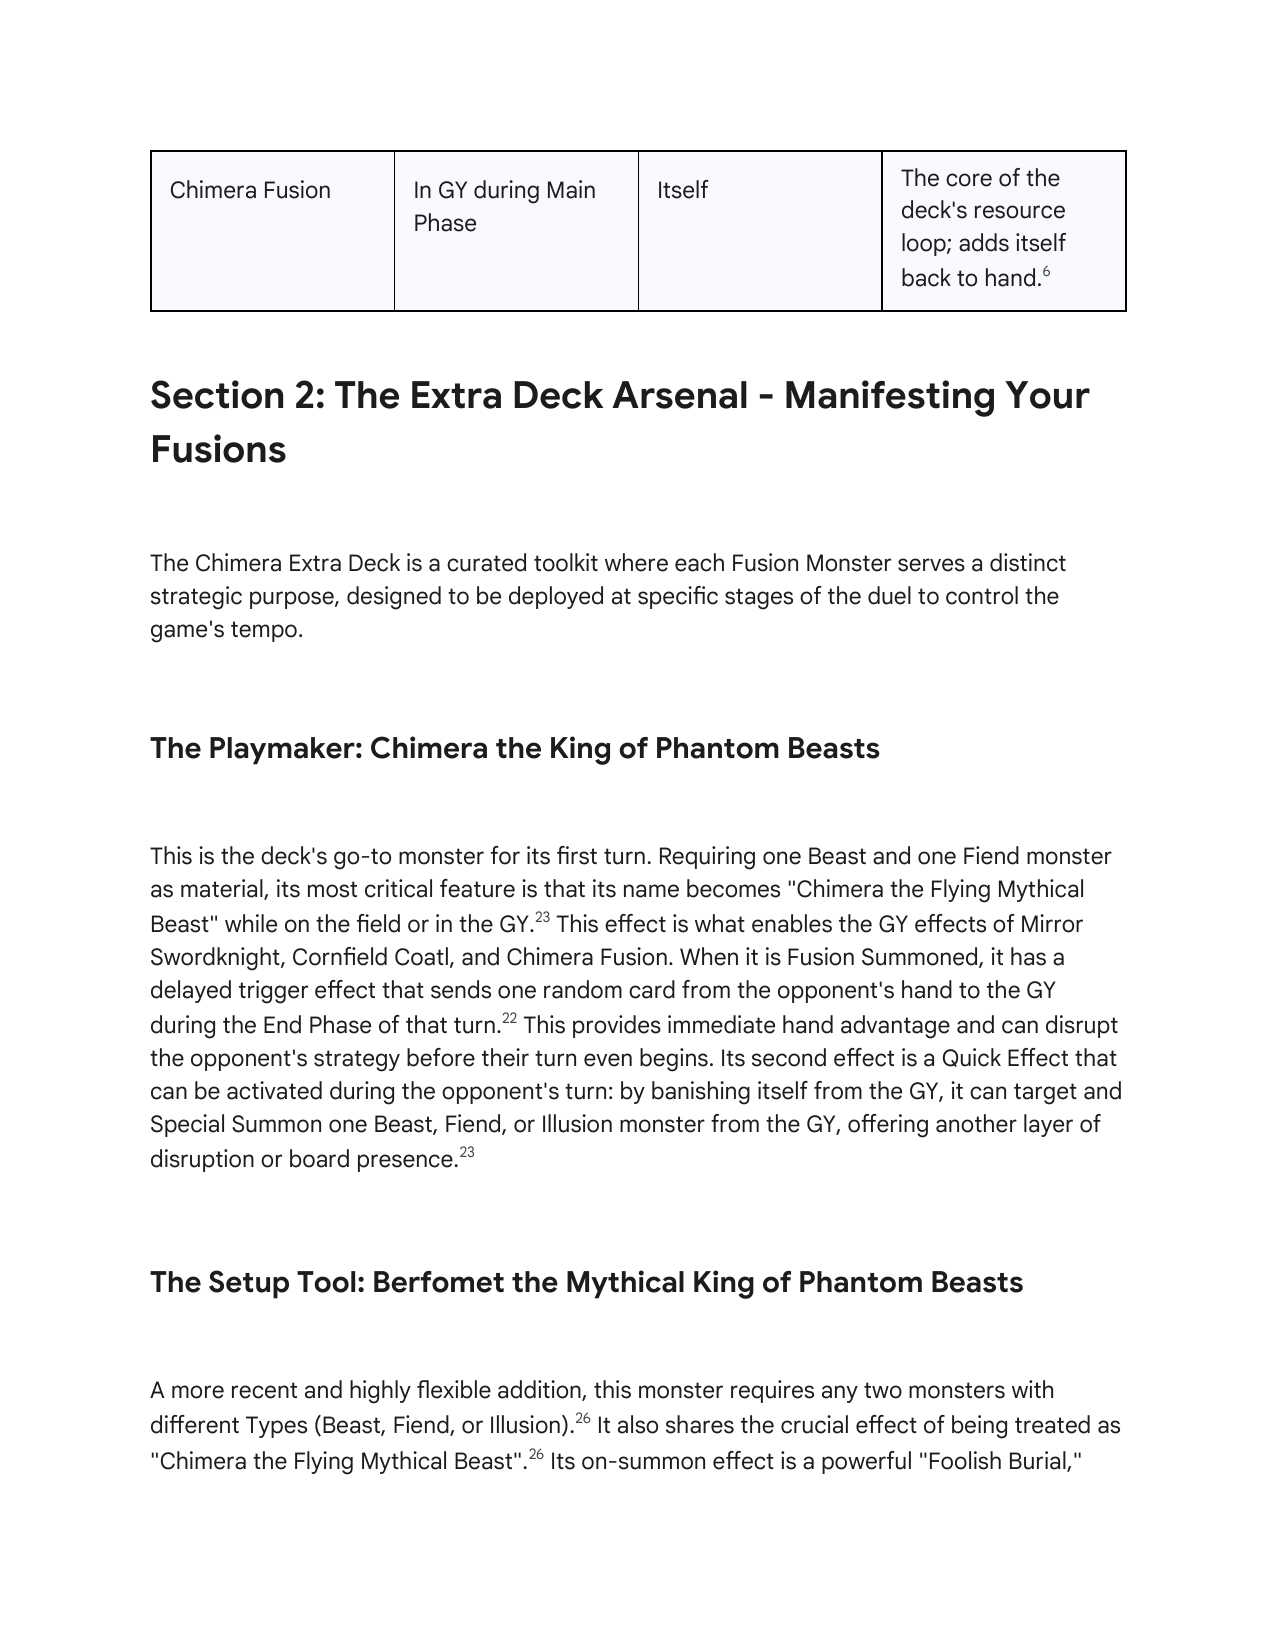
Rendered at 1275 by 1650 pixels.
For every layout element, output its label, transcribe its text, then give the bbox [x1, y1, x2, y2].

table_cell The core of the deck's resource loop; adds itself back to hand.6 [883, 152, 1125, 310]
subtitle The Setup Tool: Berfomet the Mythical King of Phantom Beasts [150, 1265, 1125, 1301]
text This is the deck's go-to monster for its first turn. Requiring one Beast and one Fiend monster as material, its most critical feature is that its name becomes "Chimera the Flying Mythical Beast" while on the field or in the GY.23 This effect is what enables the GY effects of Mirror Swordknight, Cornfield Coatl, and Chimera Fusion. When it is Fusion Summoned, it has a delayed trigger effect that sends one random card from the opponent's hand to the GY during the End Phase of that turn.22 This provides immediate hand advantage and can disrupt the opponent's strategy before their turn even begins. Its second effect is a Quick Effect that can be activated during the opponent's turn: by banishing itself from the GY, it can target and Special Summon one Beast, Fiend, or Illusion monster from the GY, offering another layer of disruption or board presence.23 [150, 842, 1125, 1174]
subtitle Section 2: The Extra Deck Arsenal - Manifesting Your Fusions [150, 372, 1125, 473]
subtitle The Playmaker: Chimera the King of Phantom Beasts [150, 731, 1125, 767]
text The Chimera Extra Deck is a curated toolkit where each Fusion Monster serves a distinct strategic purpose, designed to be deployed at specific stages of the duel to control the game's tempo. [150, 550, 1125, 644]
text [150, 1377, 1125, 1477]
table_cell Itself [639, 152, 881, 310]
table_cell Chimera Fusion [152, 152, 394, 310]
table_cell In GY during Main Phase [395, 152, 638, 310]
